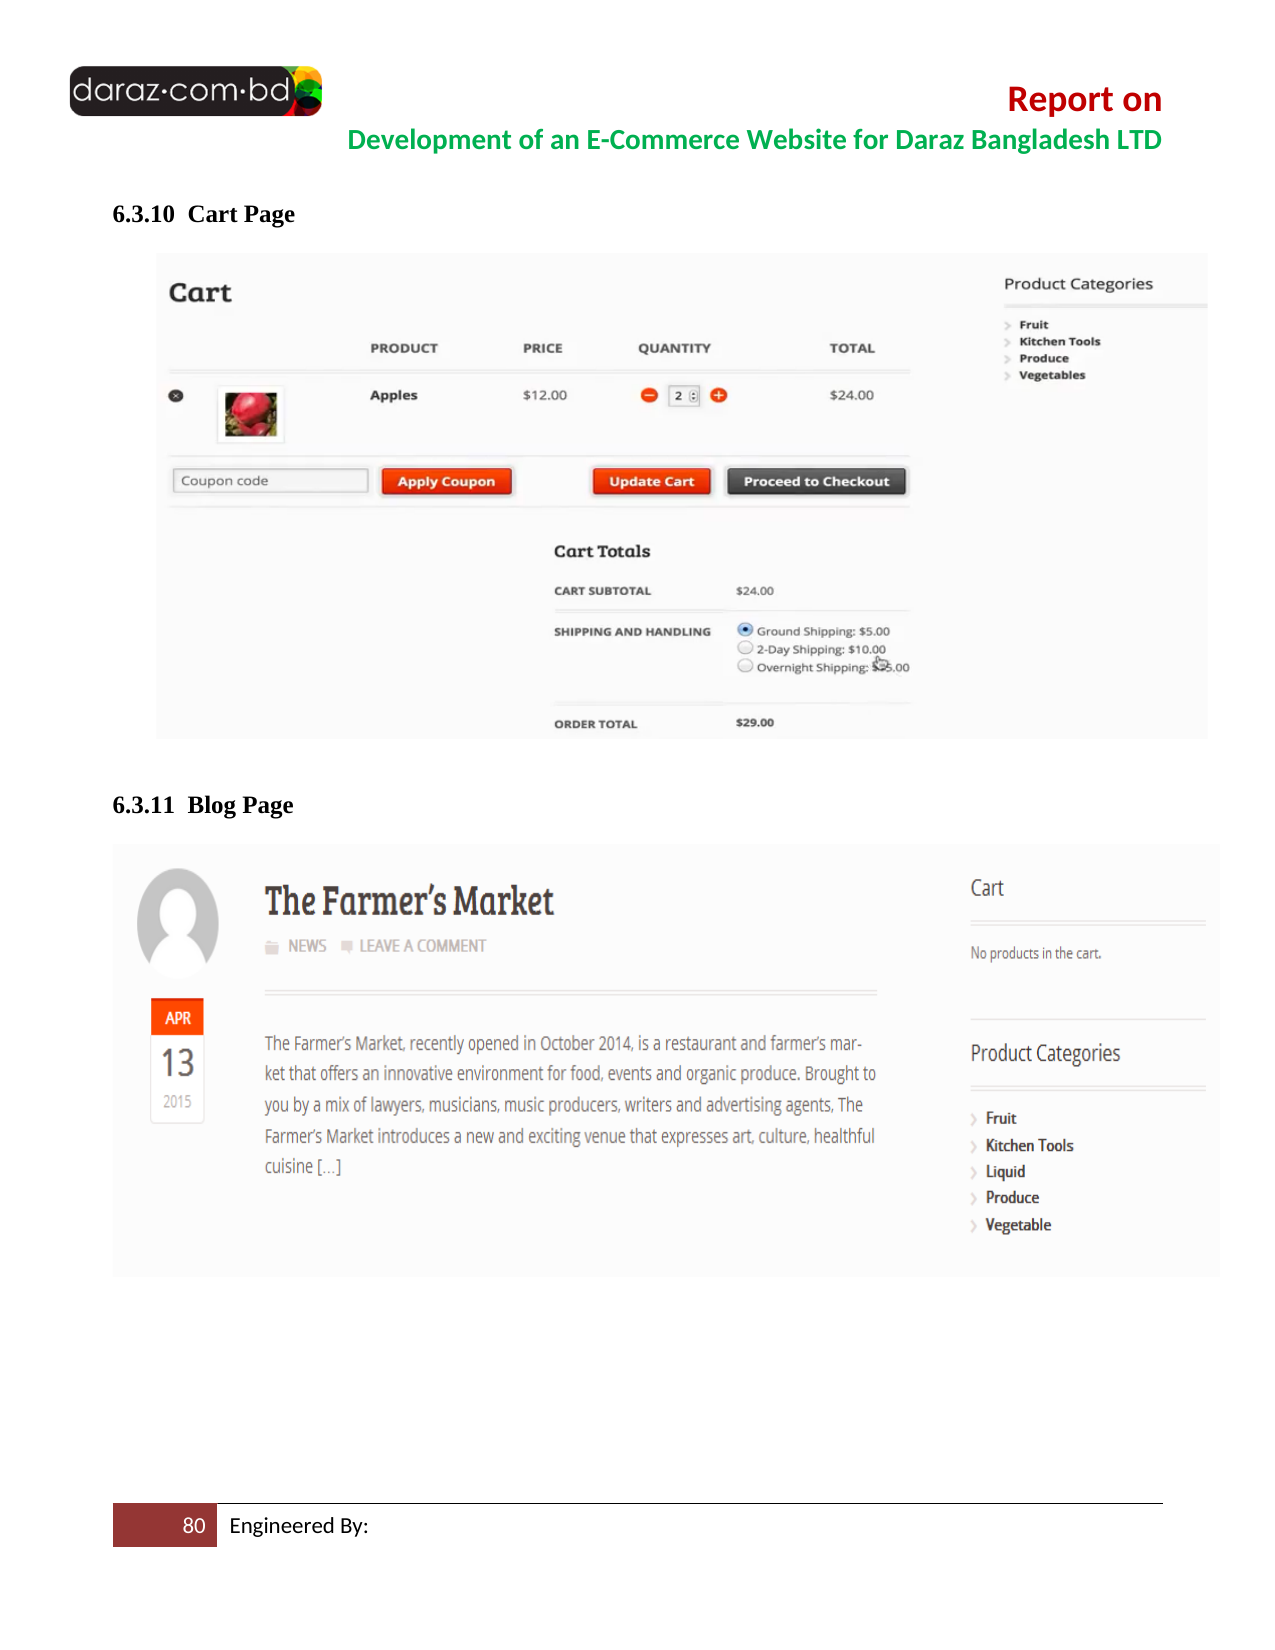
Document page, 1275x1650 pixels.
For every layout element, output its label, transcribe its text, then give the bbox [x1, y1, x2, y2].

text 6.3.11 Blog Page [112, 790, 1162, 819]
picture [112, 844, 1221, 1277]
picture [69, 26, 323, 159]
text 6.3.10 Cart Page [112, 199, 1162, 228]
picture [156, 253, 1208, 739]
